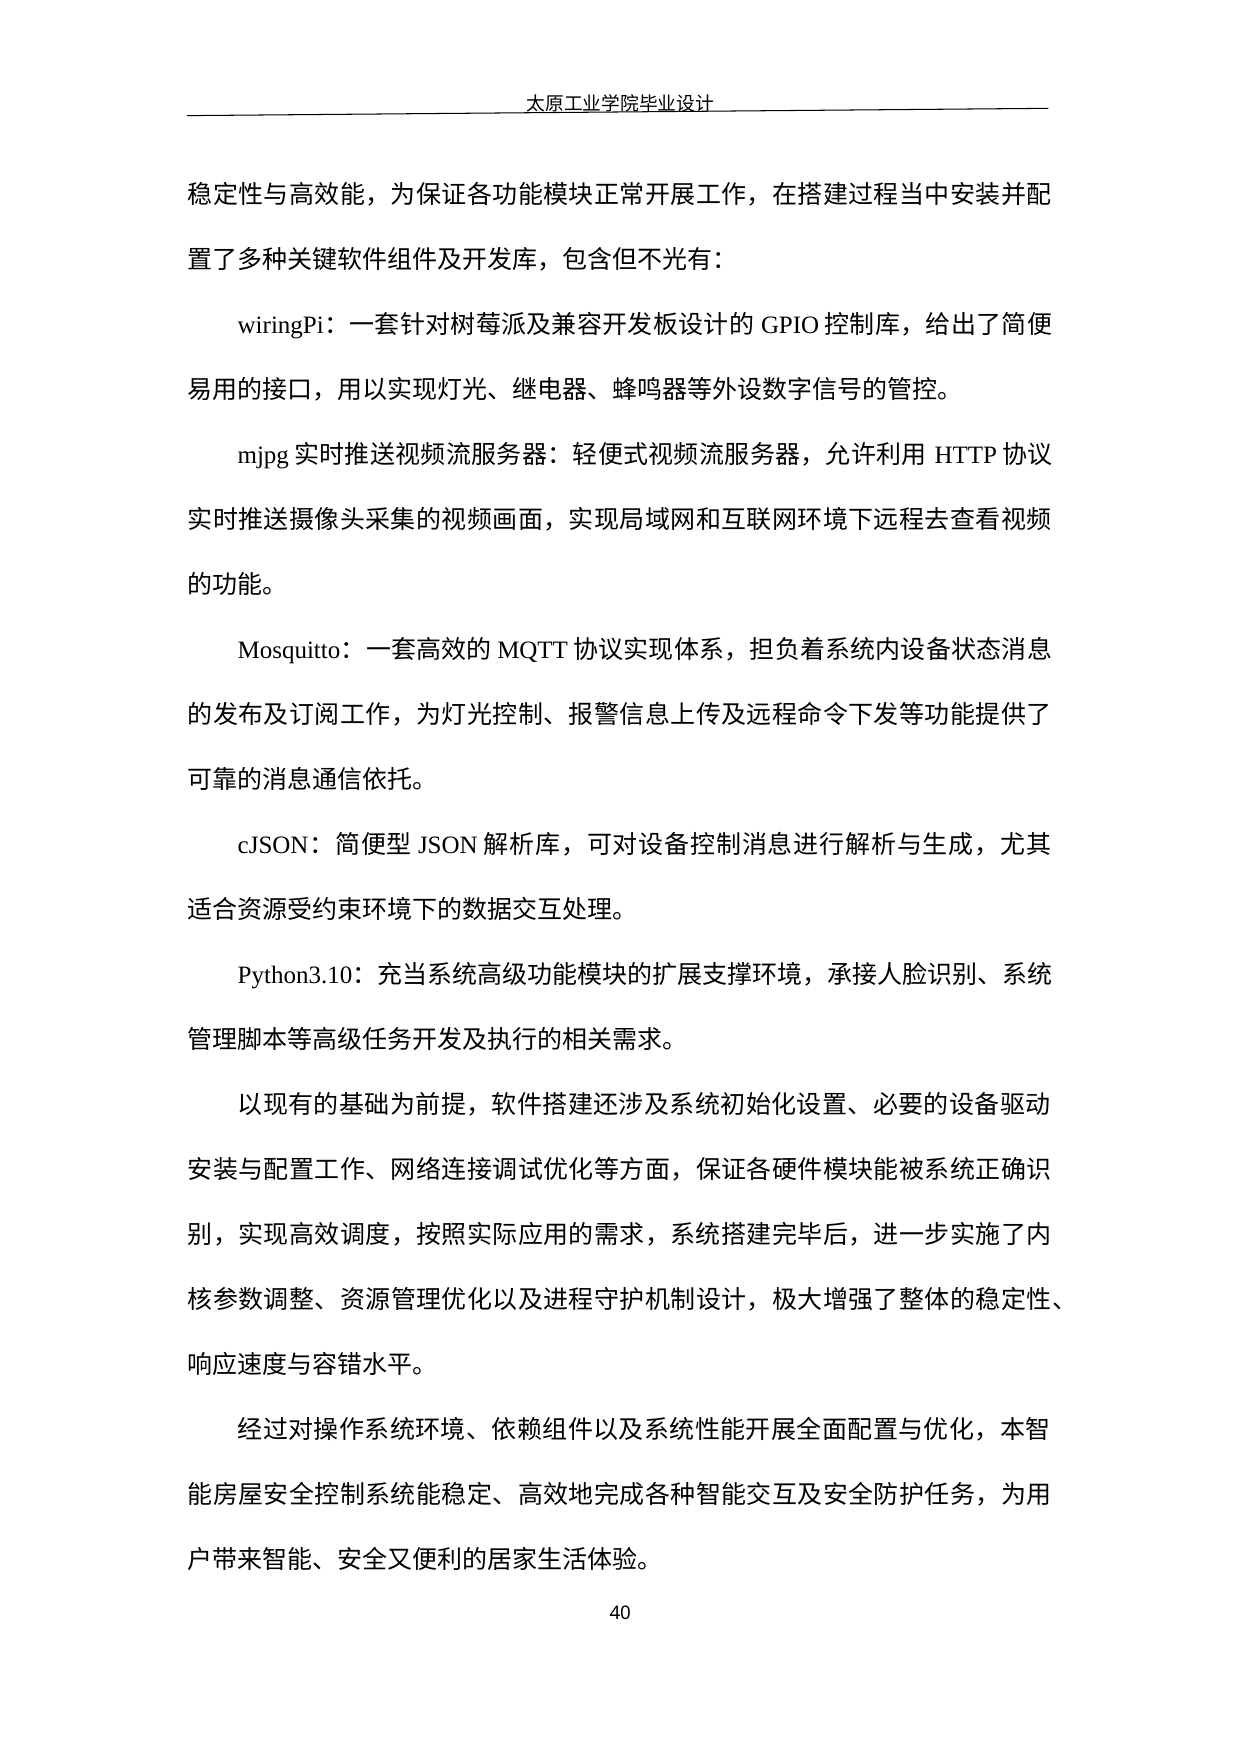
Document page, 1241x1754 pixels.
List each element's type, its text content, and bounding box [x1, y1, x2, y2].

text wiringPi：一套针对树莓派及兼容开发板设计的GPIO控制库，给出了简便易用的接口，用以实现灯光、继电器、蜂鸣器等外设数字信号的管控。 [187, 290, 1053, 420]
text Python3.10：充当系统高级功能模块的扩展支撑环境，承接人脸识别、系统管理脚本等高级任务开发及执行的相关需求。 [187, 940, 1053, 1070]
text Mosquitto：一套高效的MQTT协议实现体系，担负着系统内设备状态消息的发布及订阅工作，为灯光控制、报警信息上传及远程命令下发等功能提供了可靠的消息通信依托。 [187, 615, 1053, 810]
text cJSON：简便型JSON解析库，可对设备控制消息进行解析与生成，尤其适合资源受约束环境下的数据交互处理。 [187, 810, 1053, 940]
text 以现有的基础为前提，软件搭建还涉及系统初始化设置、必要的设备驱动安装与配置工作、网络连接调试优化等方面，保证各硬件模块能被系统正确识别，实现高效调度，按照实际应用的需求，系统搭建完毕后，进一步实施了内核参数调整、资源管理优化以及进程守护机制设计，极大增强了整体的稳定性、响应速度与容错水平。 [187, 1070, 1053, 1395]
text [187, 160, 1053, 290]
text 经过对操作系统环境、依赖组件以及系统性能开展全面配置与优化，本智能房屋安全控制系统能稳定、高效地完成各种智能交互及安全防护任务，为用户带来智能、安全又便利的居家生活体验。 [187, 1395, 1053, 1590]
text mjpg实时推送视频流服务器：轻便式视频流服务器，允许利用HTTP协议实时推送摄像头采集的视频画面，实现局域网和互联网环境下远程去查看视频的功能。 [187, 420, 1053, 615]
